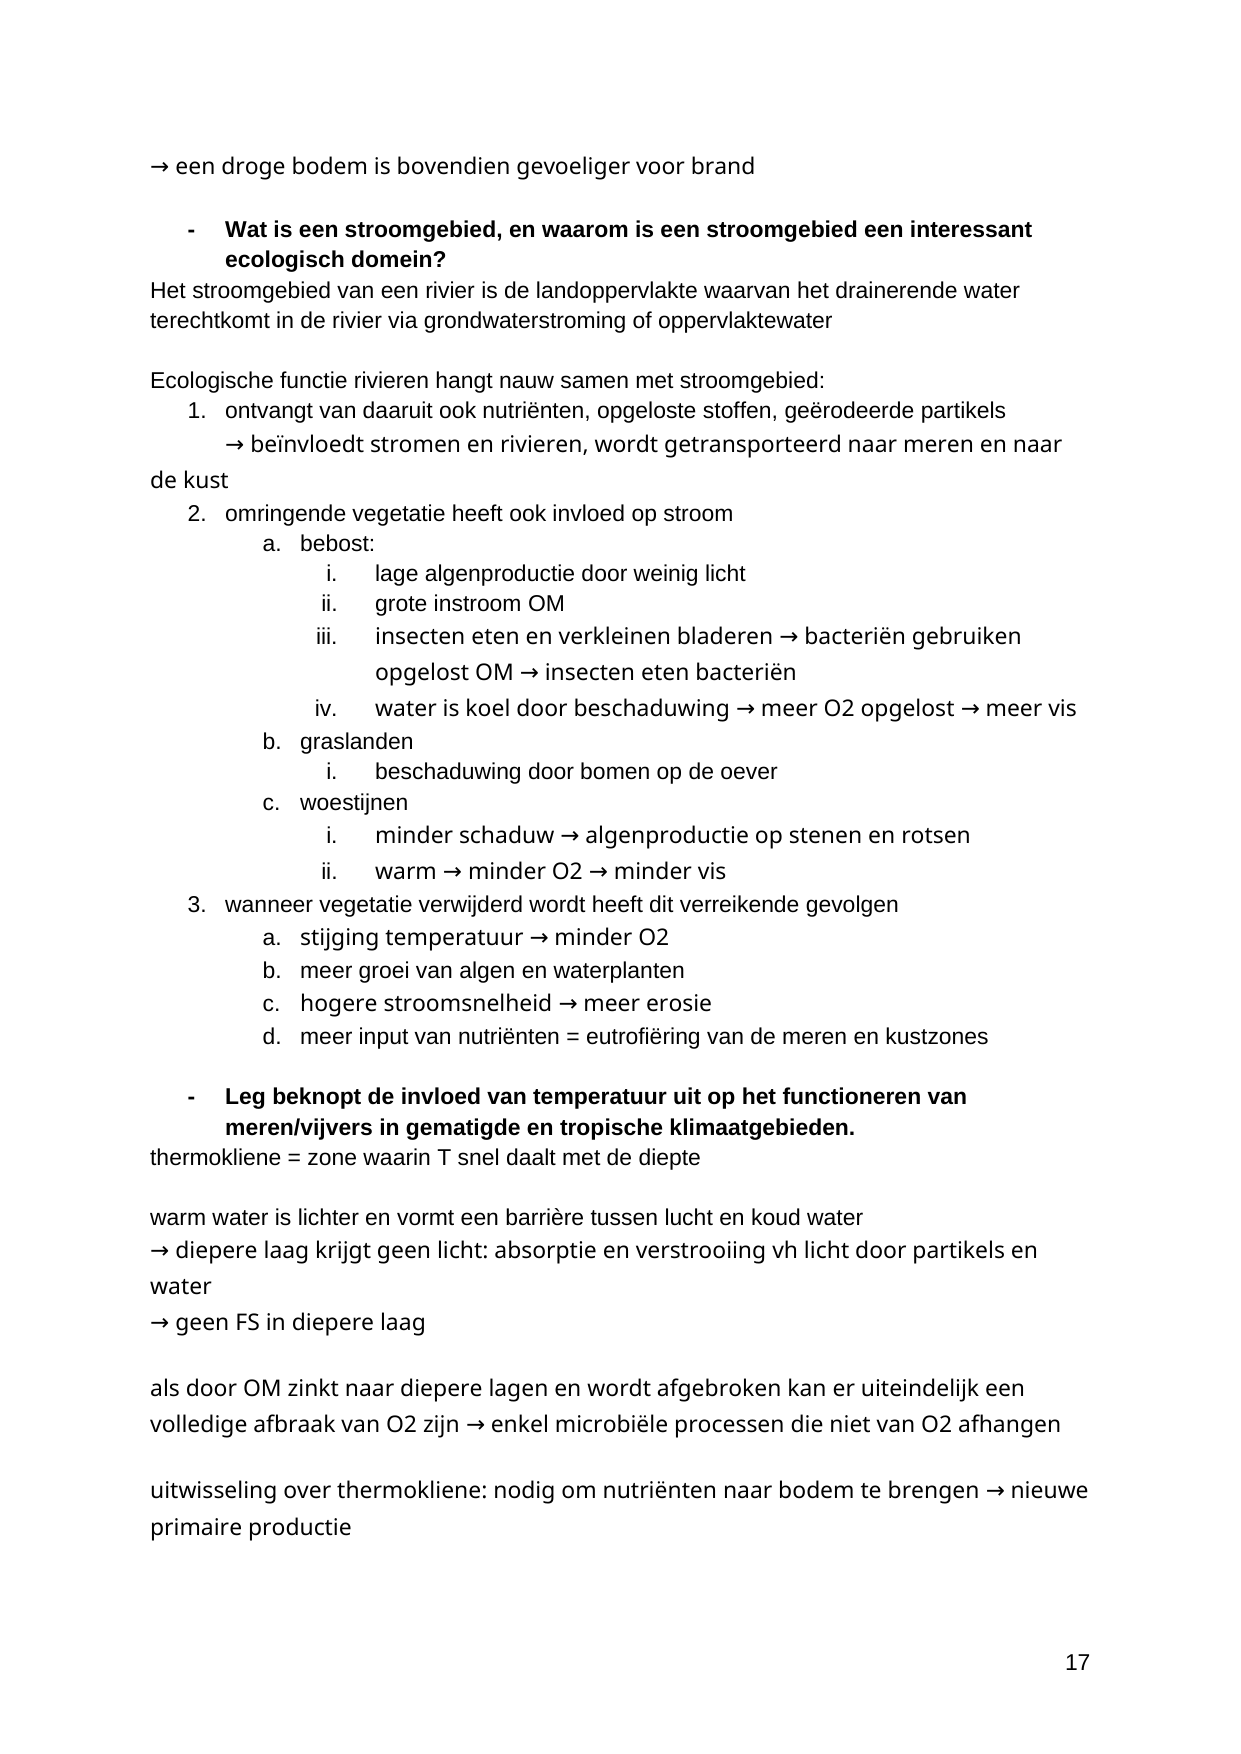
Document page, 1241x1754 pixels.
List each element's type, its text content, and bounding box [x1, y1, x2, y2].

list water is koel door beschaduwing → meer O2 opgelost → meer vis [337, 692, 1090, 723]
list meer input van nutriënten = eutrofiëring van de meren en kustzones [262, 1023, 1090, 1049]
list wanneer vegetatie verwijderd wordt heeft dit verreikende gevolgen [187, 891, 1090, 917]
text → diepere laag krijgt geen licht: absorptie en verstrooiing vh licht door partikels en water [150, 1234, 1090, 1302]
list omringende vegetatie heeft ook invloed op stroom [187, 499, 1090, 526]
list Leg beknopt de invloed van temperatuur uit op het functioneren van meren/vijvers in gematigde en tropische klimaatgebieden. [187, 1083, 1090, 1140]
list hogere stroomsnelheid → meer erosie [262, 987, 1090, 1018]
text → beïnvloedt stromen en rivieren, wordt getransporteerd naar meren en naar de kust [150, 428, 1090, 495]
list insecten eten en verkleinen bladeren → bacteriën gebruiken opgelost OM → insecten eten bacteriën [337, 620, 1090, 687]
text Het stroomgebied van een rivier is de landoppervlakte waarvan het drainerende water terechtkomt in de rivier via grondwaterstroming of oppervlaktewater [150, 277, 1090, 333]
text warm water is lichter en vormt een barrière tussen lucht en koud water [150, 1204, 1090, 1231]
text als door OM zinkt naar diepere lagen en wordt afgebroken kan er uiteindelijk een volledige afbraak van O2 zijn → enkel microbiële processen die niet van O2 afhangen [150, 1372, 1090, 1439]
text thermokliene = zone waarin T snel daalt met de diepte [150, 1144, 1090, 1170]
text Ecologische functie rivieren hangt nauw samen met stroomgebied: [150, 367, 1090, 393]
list Wat is een stroomgebied, en waarom is een stroomgebied een interessant ecologisch domein? [187, 216, 1090, 273]
list meer groei van algen en waterplanten [262, 957, 1090, 983]
list minder schaduw → algenproductie op stenen en rotsen [337, 819, 1090, 850]
list bebost: [262, 530, 1090, 556]
list lage algenproductie door weinig licht [337, 560, 1090, 586]
list beschaduwing door bomen op de oever [337, 758, 1090, 785]
list ontvangt van daaruit ook nutriënten, opgeloste stoffen, geërodeerde partikels [187, 397, 1090, 424]
list graslanden [262, 728, 1090, 754]
list warm → minder O2 → minder vis [337, 855, 1090, 886]
text → een droge bodem is bovendien gevoeliger voor brand [150, 150, 1090, 181]
list woestijnen [262, 788, 1090, 815]
list grote instroom OM [337, 590, 1090, 616]
text uitwisseling over thermokliene: nodig om nutriënten naar bodem te brengen → nieuwe primaire productie [150, 1474, 1090, 1542]
list stijging temperatuur → minder O2 [262, 921, 1090, 952]
text → geen FS in diepere laag [150, 1306, 1090, 1337]
